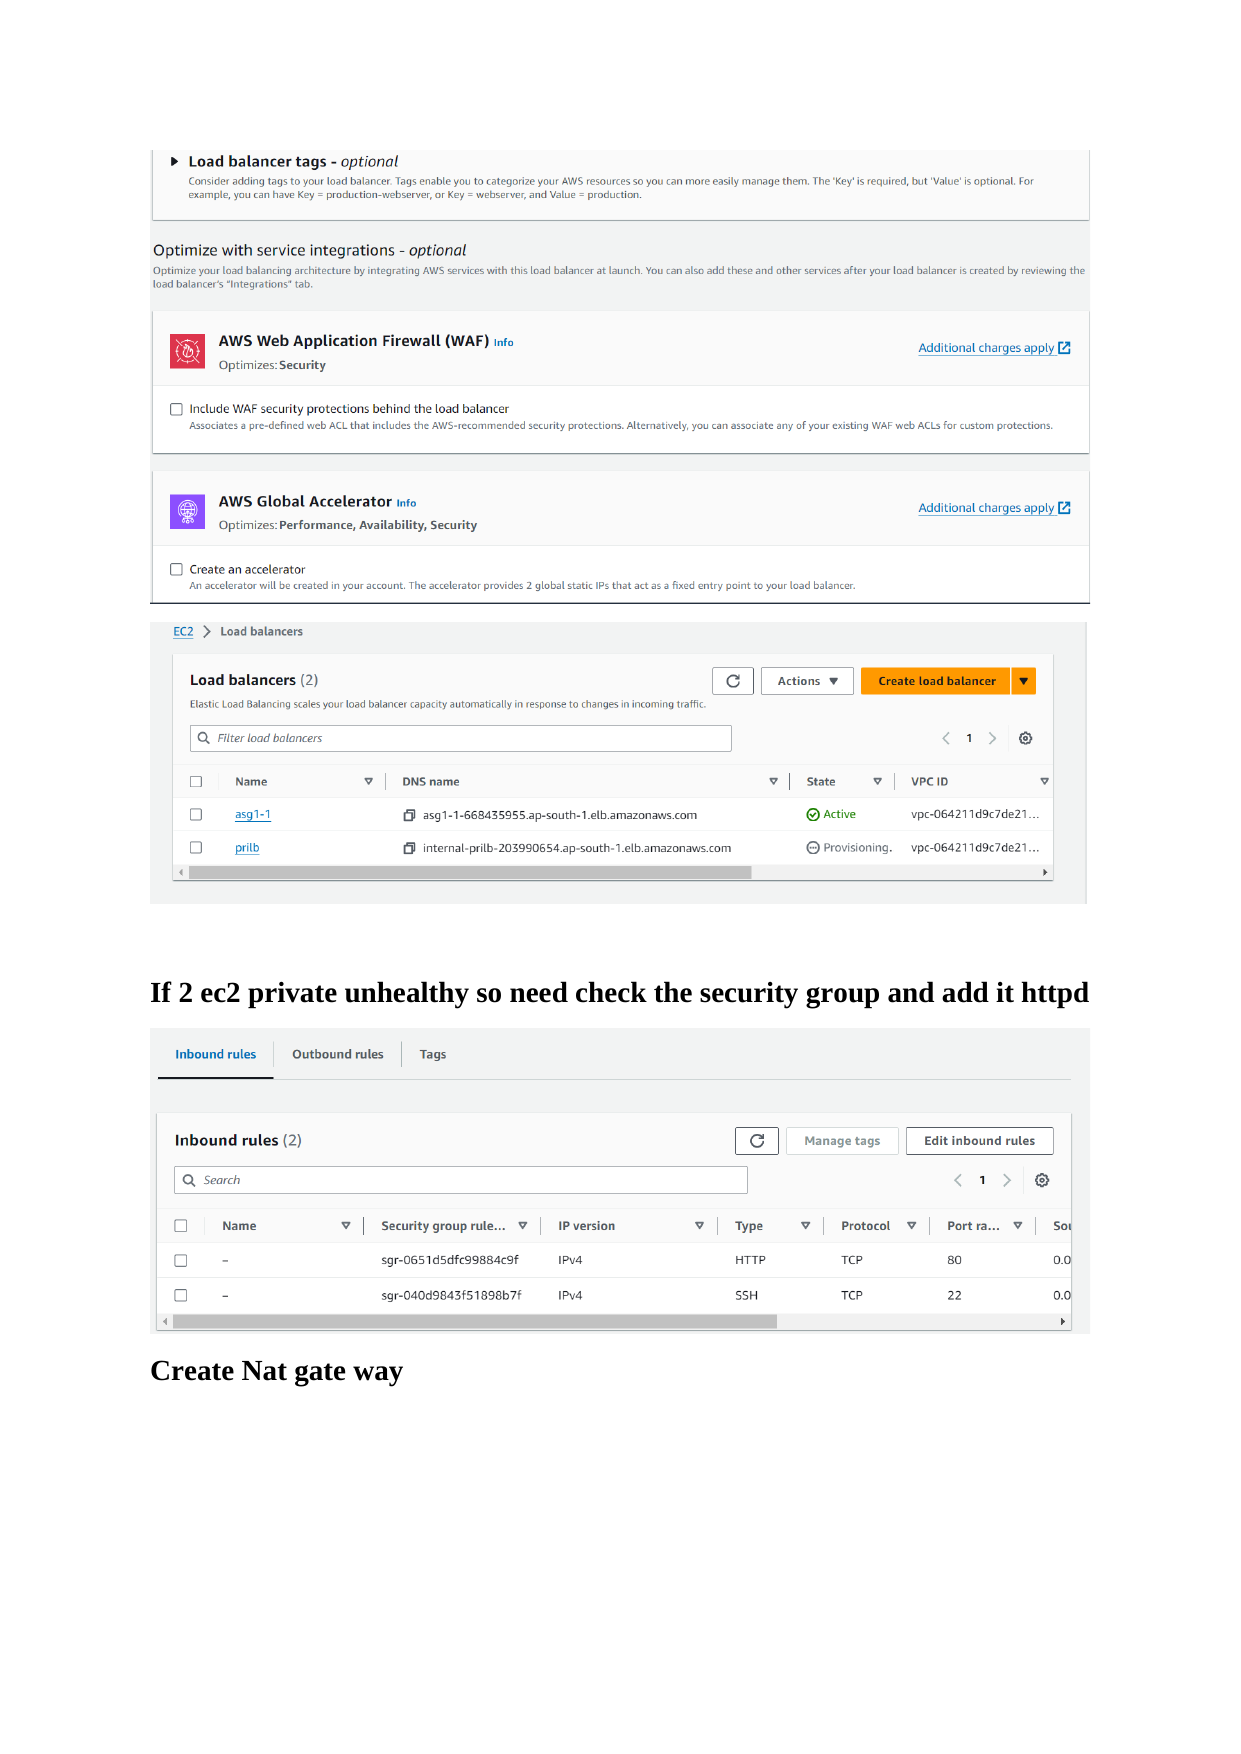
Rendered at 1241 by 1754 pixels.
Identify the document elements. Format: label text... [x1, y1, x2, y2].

text Create Nat gate way [150, 1353, 1090, 1386]
picture [150, 150, 1091, 604]
picture [150, 622, 1091, 904]
picture [150, 1028, 1091, 1334]
text If 2 ec2 private unhealthy so need check the security group and add it httpd [150, 975, 1090, 1009]
